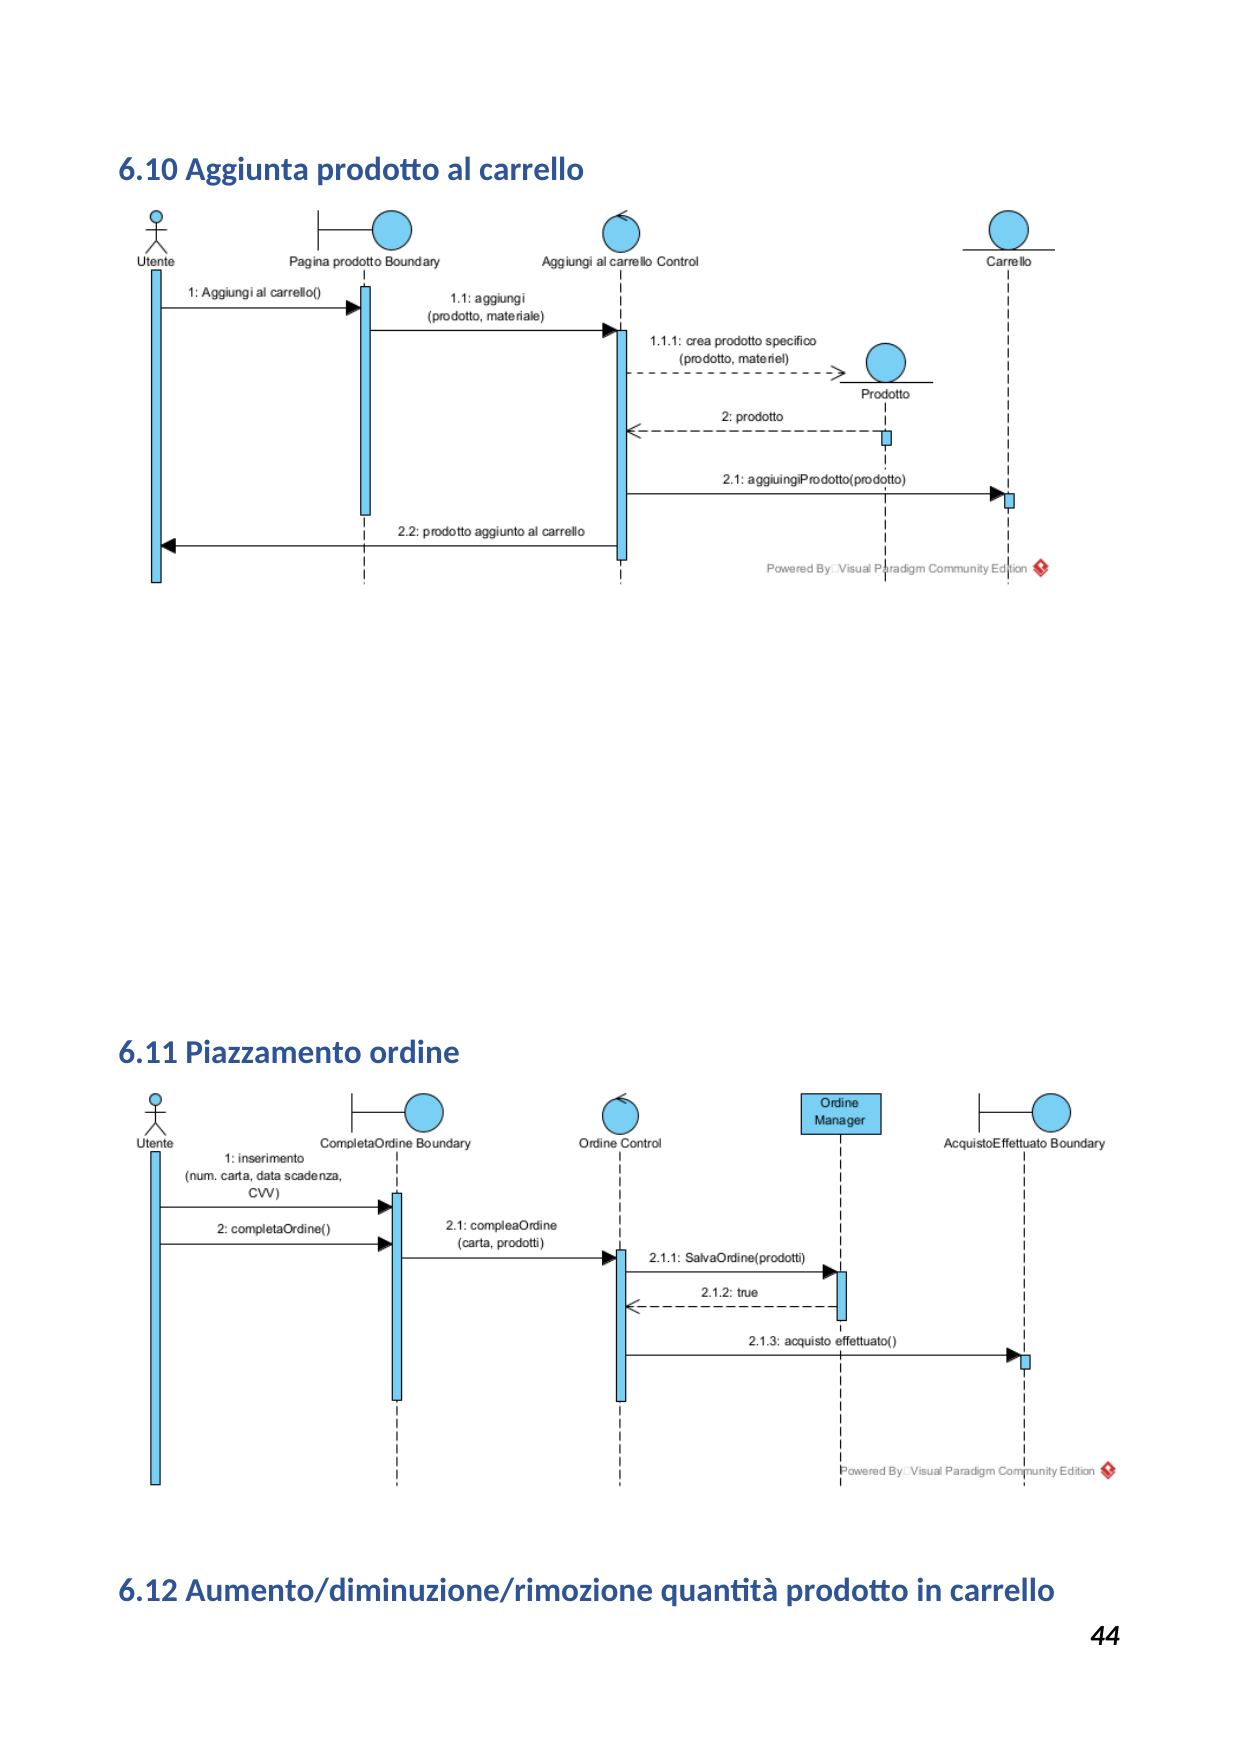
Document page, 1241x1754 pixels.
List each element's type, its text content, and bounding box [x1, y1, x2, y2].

text 6.12 Aumento/diminuzione/rimozione quantità prodotto in carrello [118, 1569, 1122, 1609]
text 6.10 Aggiunta prodotto al carrello [118, 148, 1122, 188]
text 6.11 Piazzamento ordine [118, 1031, 1122, 1072]
picture [118, 1091, 1122, 1490]
picture [118, 208, 1055, 588]
